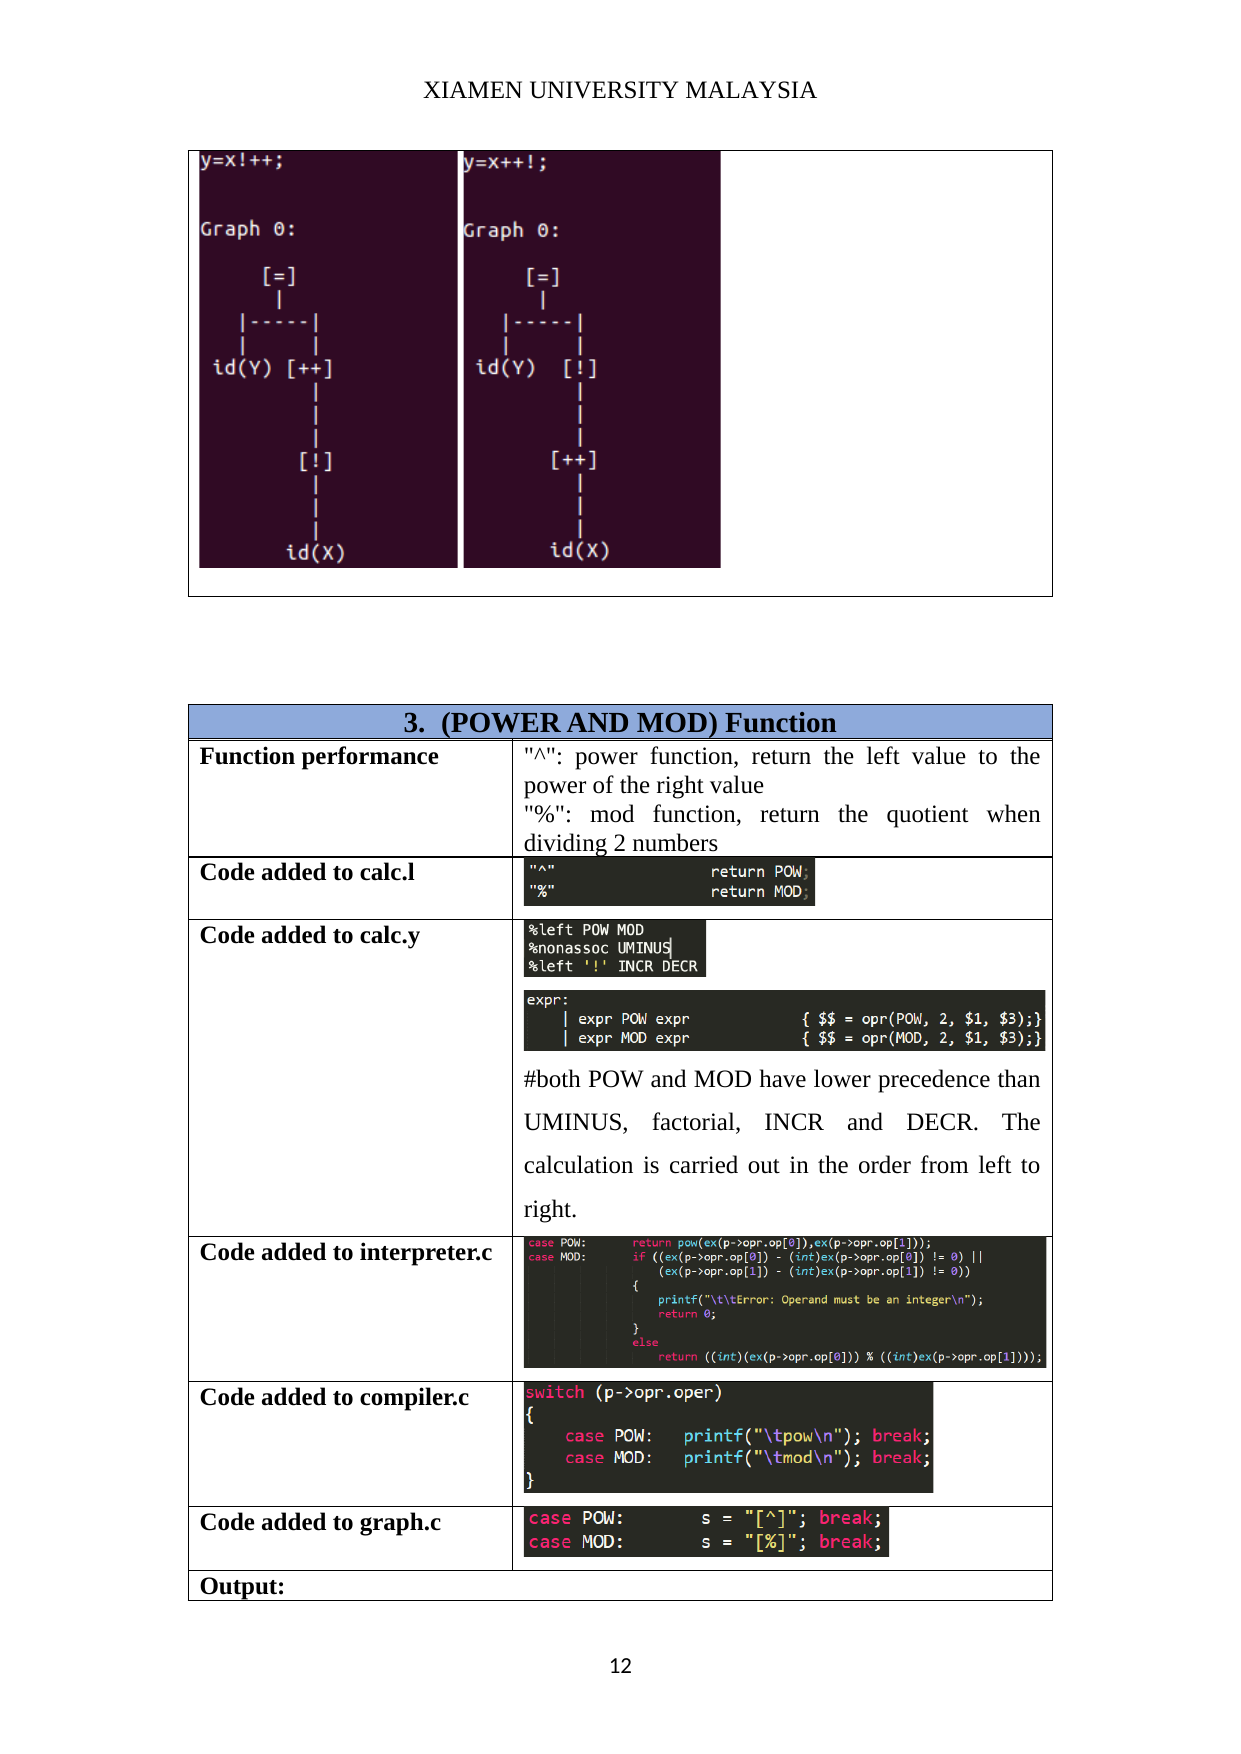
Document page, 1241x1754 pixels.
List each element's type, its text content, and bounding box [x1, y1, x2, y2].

picture [523, 1506, 890, 1557]
table_cell [513, 1237, 1052, 1381]
table_cell #both POW and MOD have lower precedence than UMINUS, factorial, INCR and DECR. The calculation is carried out in the order from left to right. [513, 920, 1052, 1236]
picture [523, 1236, 1047, 1368]
table_cell [513, 1382, 1052, 1506]
picture [199, 151, 458, 568]
table_cell Code added to calc.y [189, 920, 512, 1236]
table_cell "^": power function, return the left value to the power of the right value "%": mod function, return the quotient when dividing 2 numbers [513, 741, 1052, 856]
picture [463, 151, 721, 568]
table_cell Code added to interpreter.c [189, 1237, 512, 1381]
table_cell [513, 1507, 1052, 1570]
table_cell Function performance [189, 741, 512, 856]
picture [523, 1382, 934, 1493]
picture [523, 920, 707, 977]
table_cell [189, 151, 1052, 596]
table_cell Code added to compiler.c [189, 1382, 512, 1506]
picture [523, 990, 1046, 1051]
picture [523, 857, 816, 906]
table_header (POWER AND MOD) Function [189, 705, 1052, 738]
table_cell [189, 1571, 1052, 1600]
table_cell Code added to graph.c [189, 1507, 512, 1570]
table_cell [513, 858, 1052, 919]
table_cell Code added to calc.l [189, 858, 512, 919]
